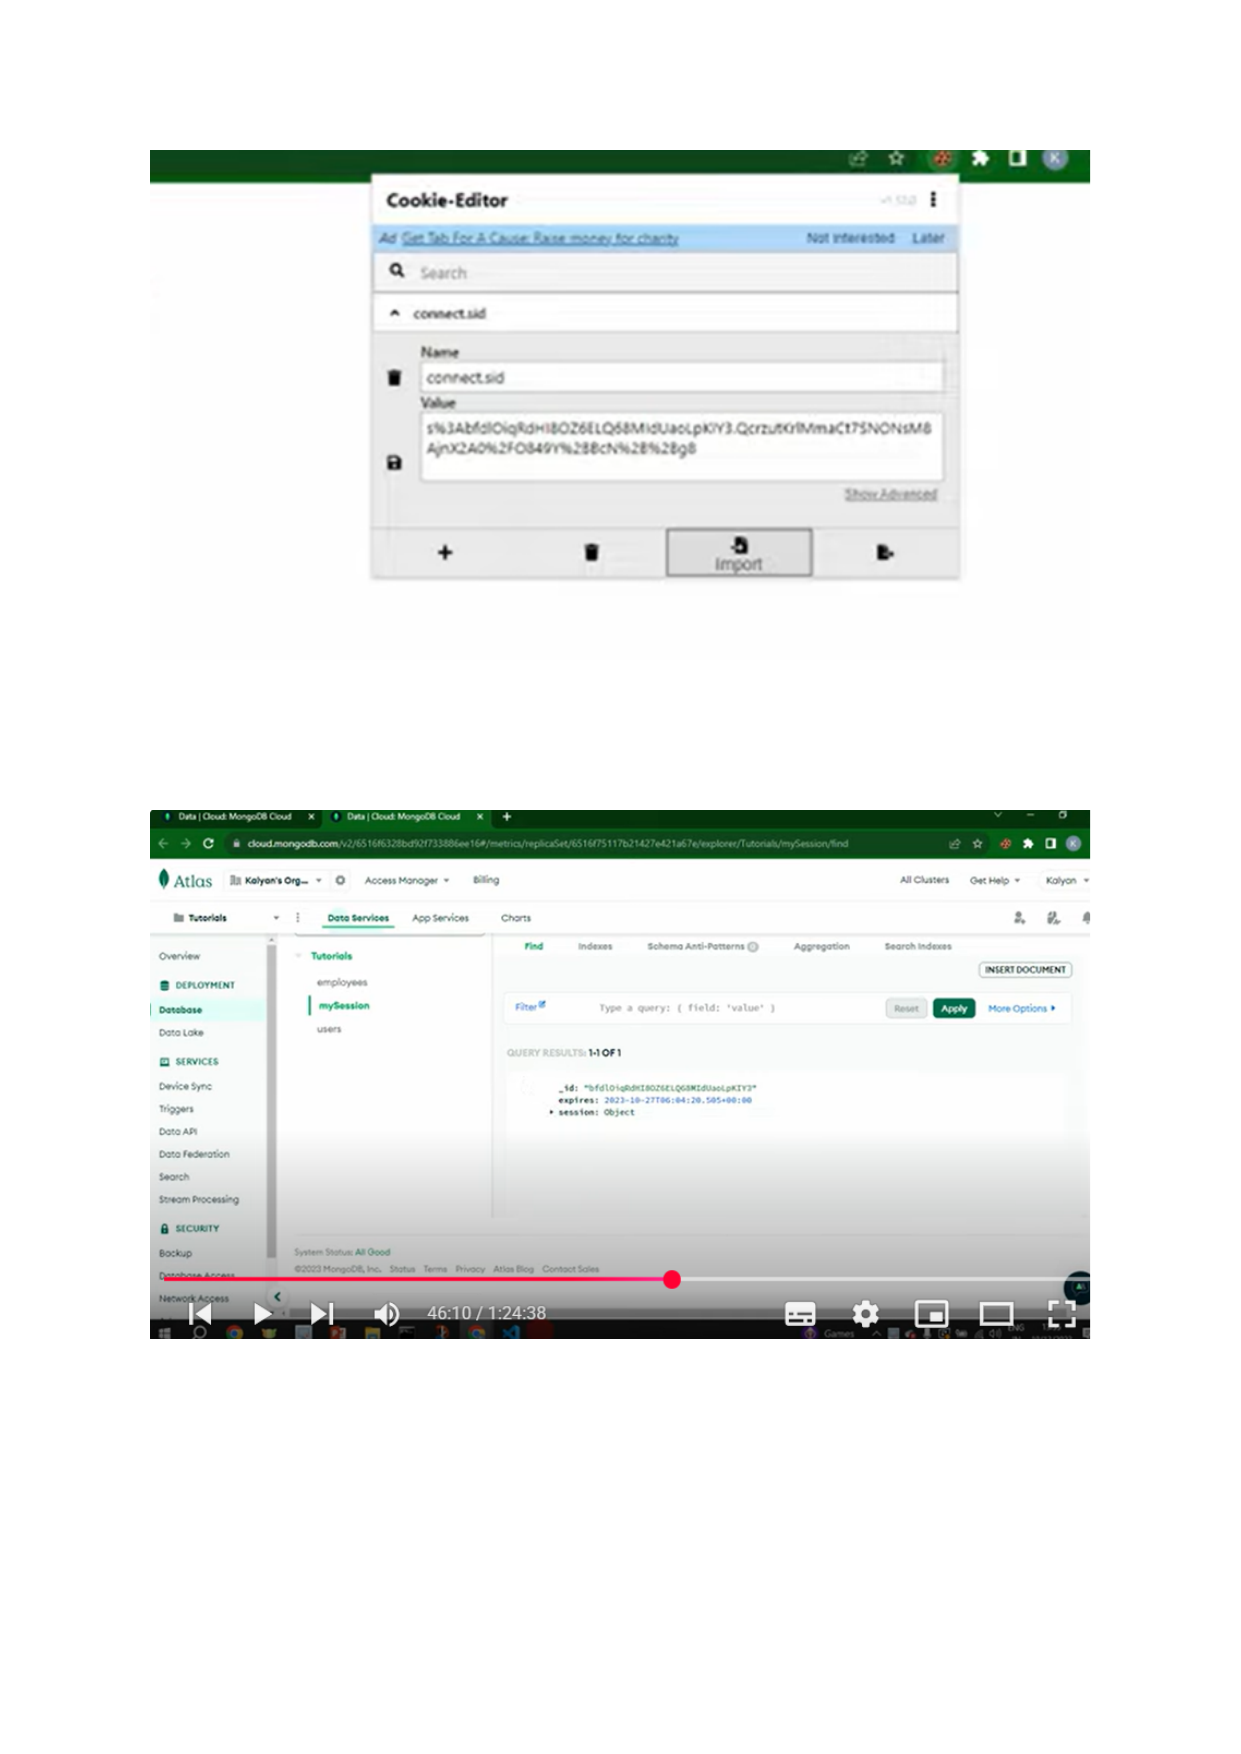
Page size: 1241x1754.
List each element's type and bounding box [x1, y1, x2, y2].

picture [150, 150, 1091, 660]
picture [150, 810, 1091, 1339]
